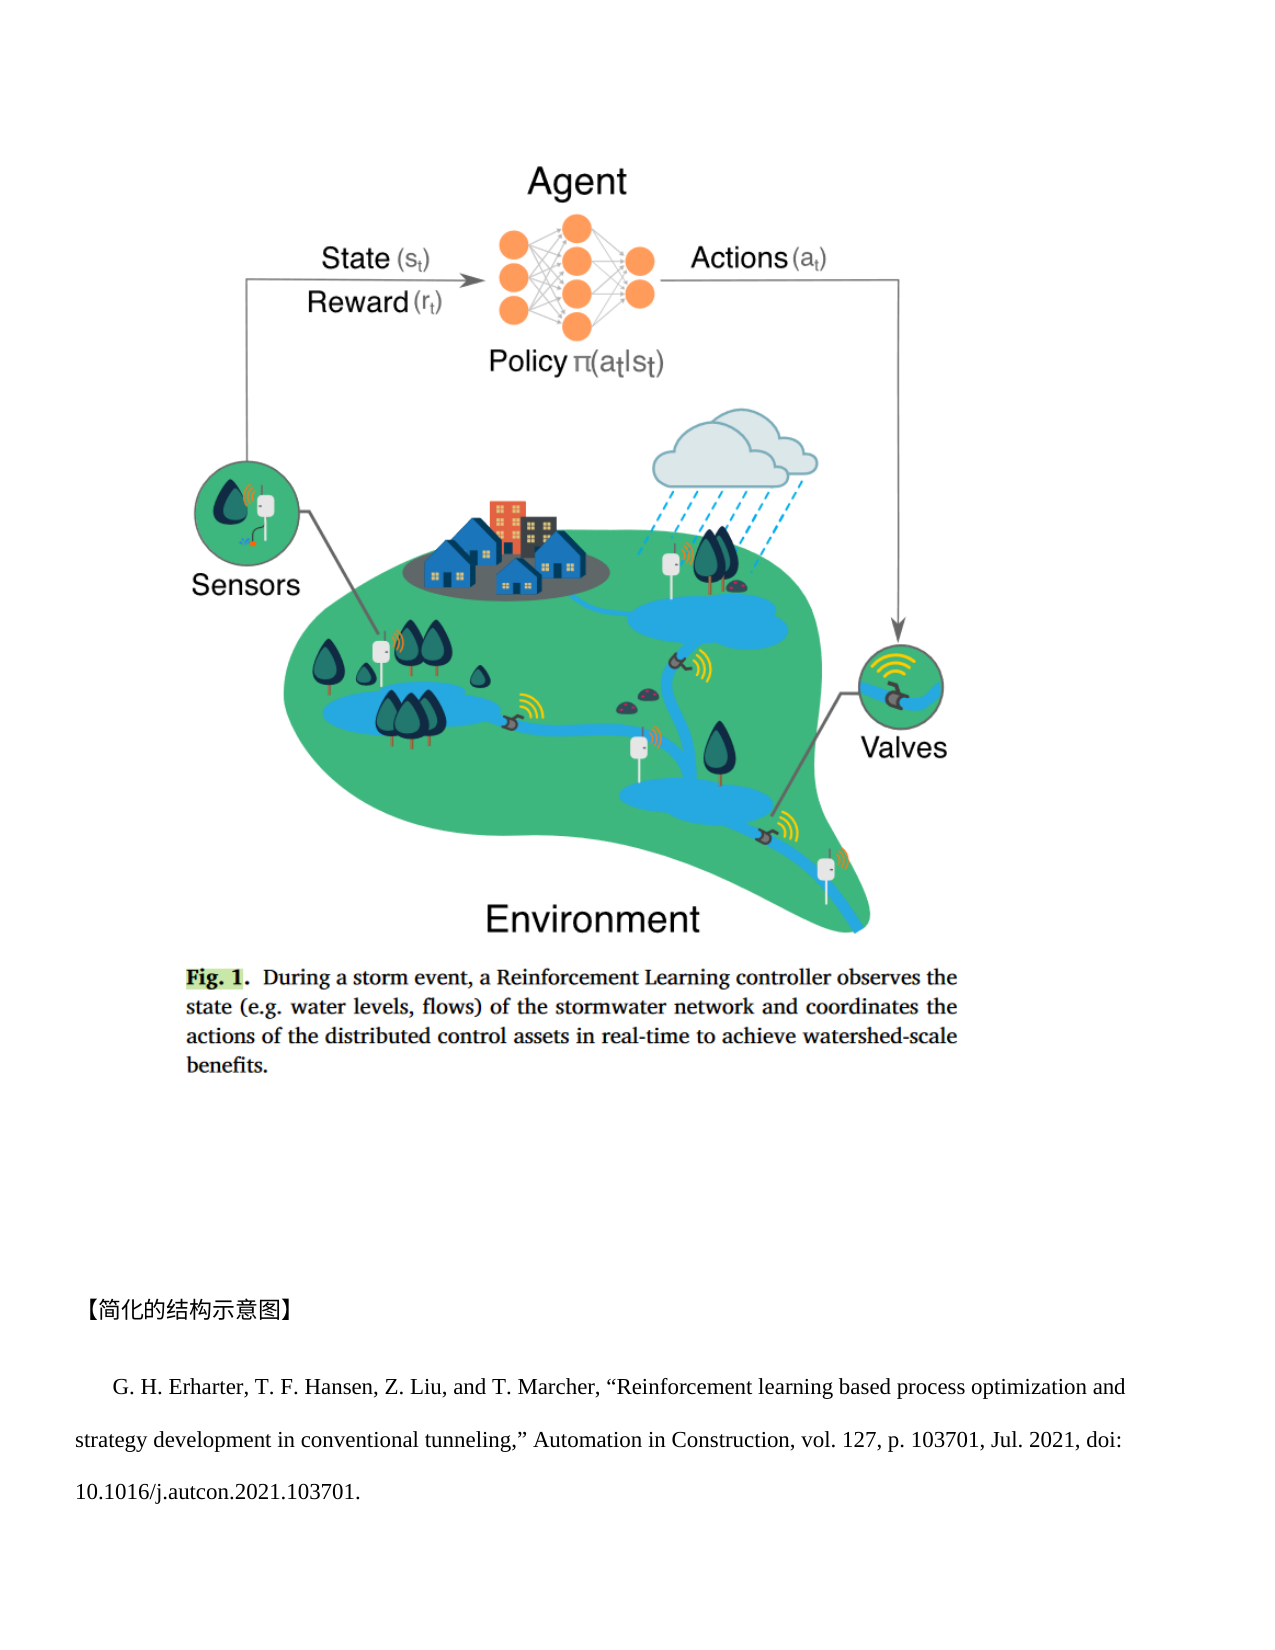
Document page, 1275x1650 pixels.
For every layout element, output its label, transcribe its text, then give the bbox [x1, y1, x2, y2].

picture [150, 151, 981, 1086]
text G. H. Erharter, T. F. Hansen, Z. Liu, and T. Marcher, “Reinforcement learning based process optimization and strategy development in conventional tunneling,” Automation in Construction, vol. 127, p. 103701, Jul. 2021, doi: 10.1016/j.autcon.2021.103701. [75, 1373, 1200, 1505]
subtitle 【简化的结构示意图】 [75, 1294, 1200, 1325]
